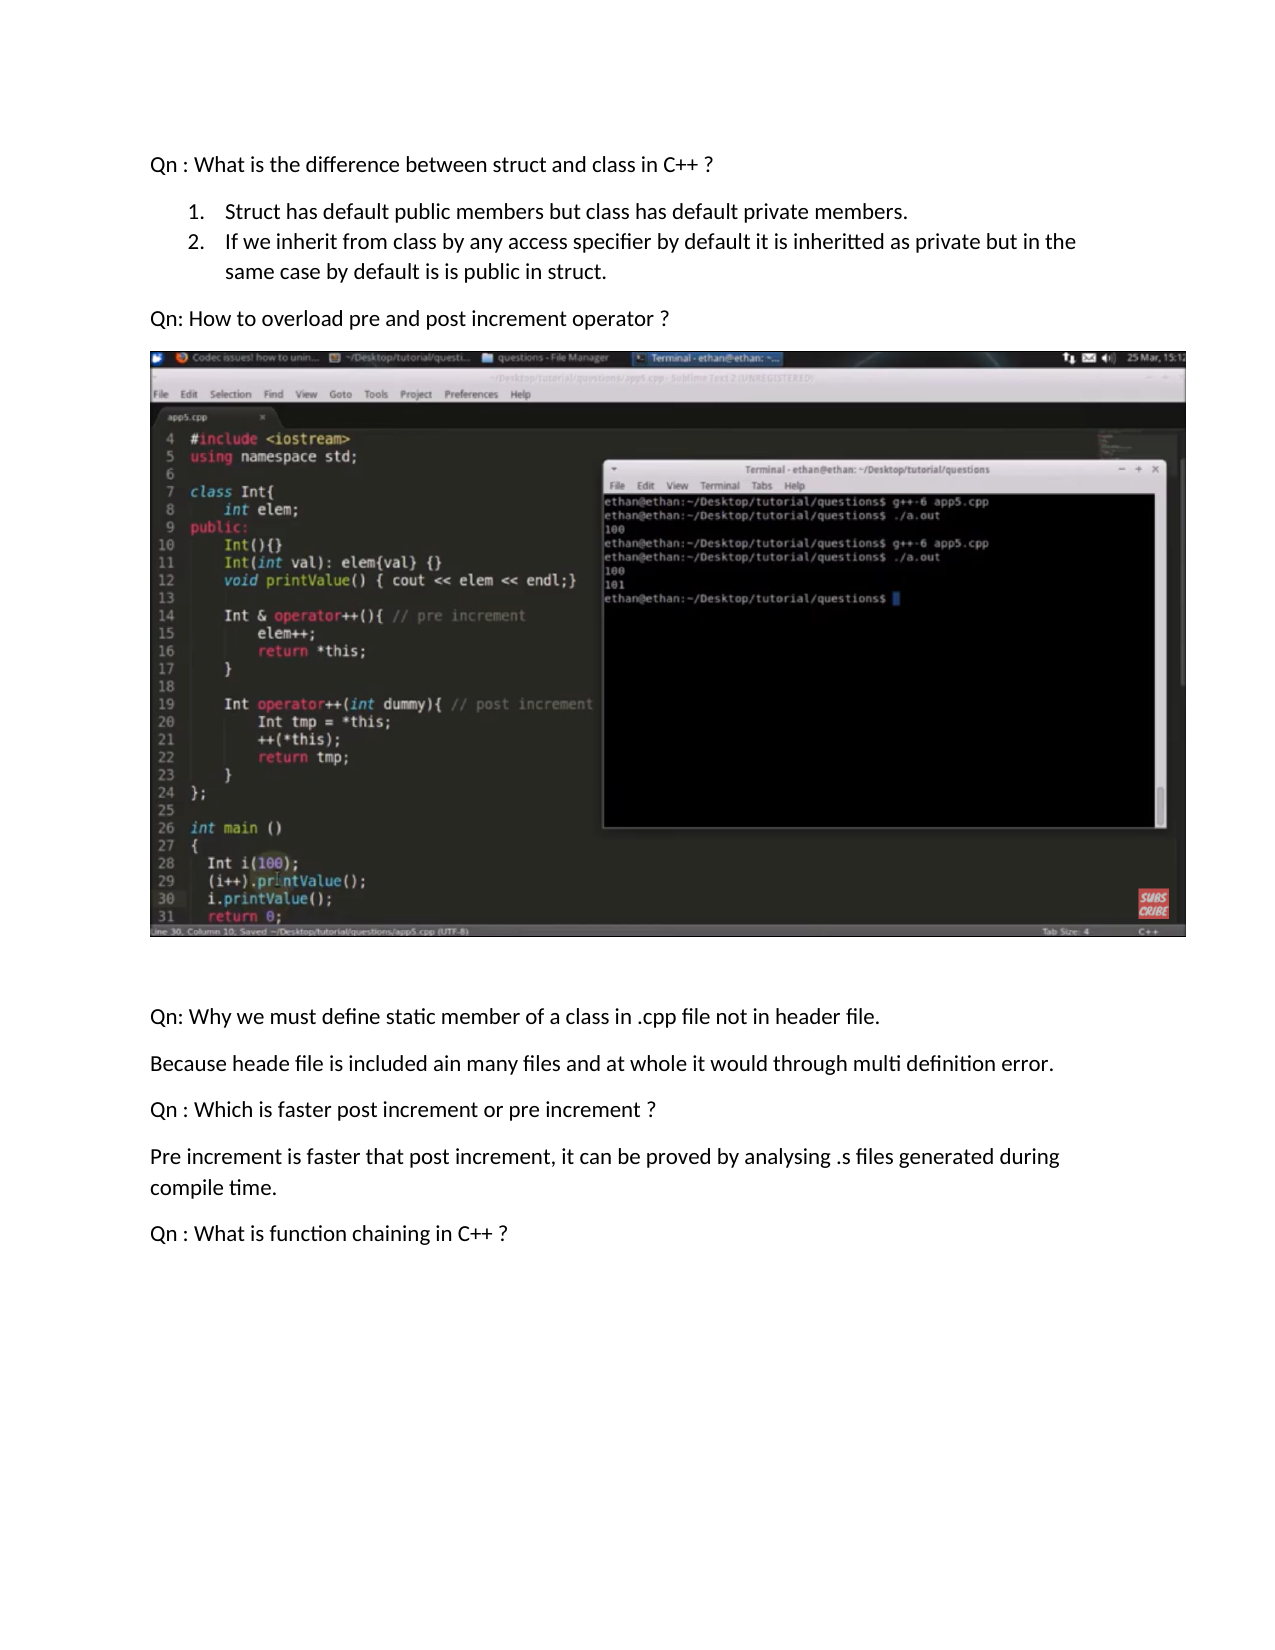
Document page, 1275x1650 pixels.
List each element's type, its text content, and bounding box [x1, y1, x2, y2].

text Because heade file is included ain many files and at whole it would through multi definition error. [150, 1049, 1125, 1077]
text Qn : What is function chaining in C++ ? [150, 1219, 1125, 1248]
text Qn: How to overload pre and post increment operator ? [150, 304, 1125, 332]
text Qn : What is the difference between struct and class in C++ ? [150, 150, 1125, 178]
text Qn : Which is faster post increment or pre increment ? [150, 1096, 1125, 1124]
list If we inherit from class by any access specifier by default it is inheritted as private but in the same case by default is is public in struct. [187, 227, 1125, 285]
list Struct has default public members but class has default private members. [187, 197, 1125, 225]
text Pre increment is faster that post increment, it can be proved by analysing .s files generated during compile time. [150, 1142, 1125, 1201]
picture [150, 351, 1186, 937]
text Qn: Why we must define static member of a class in .cpp file not in header file. [150, 1002, 1125, 1030]
